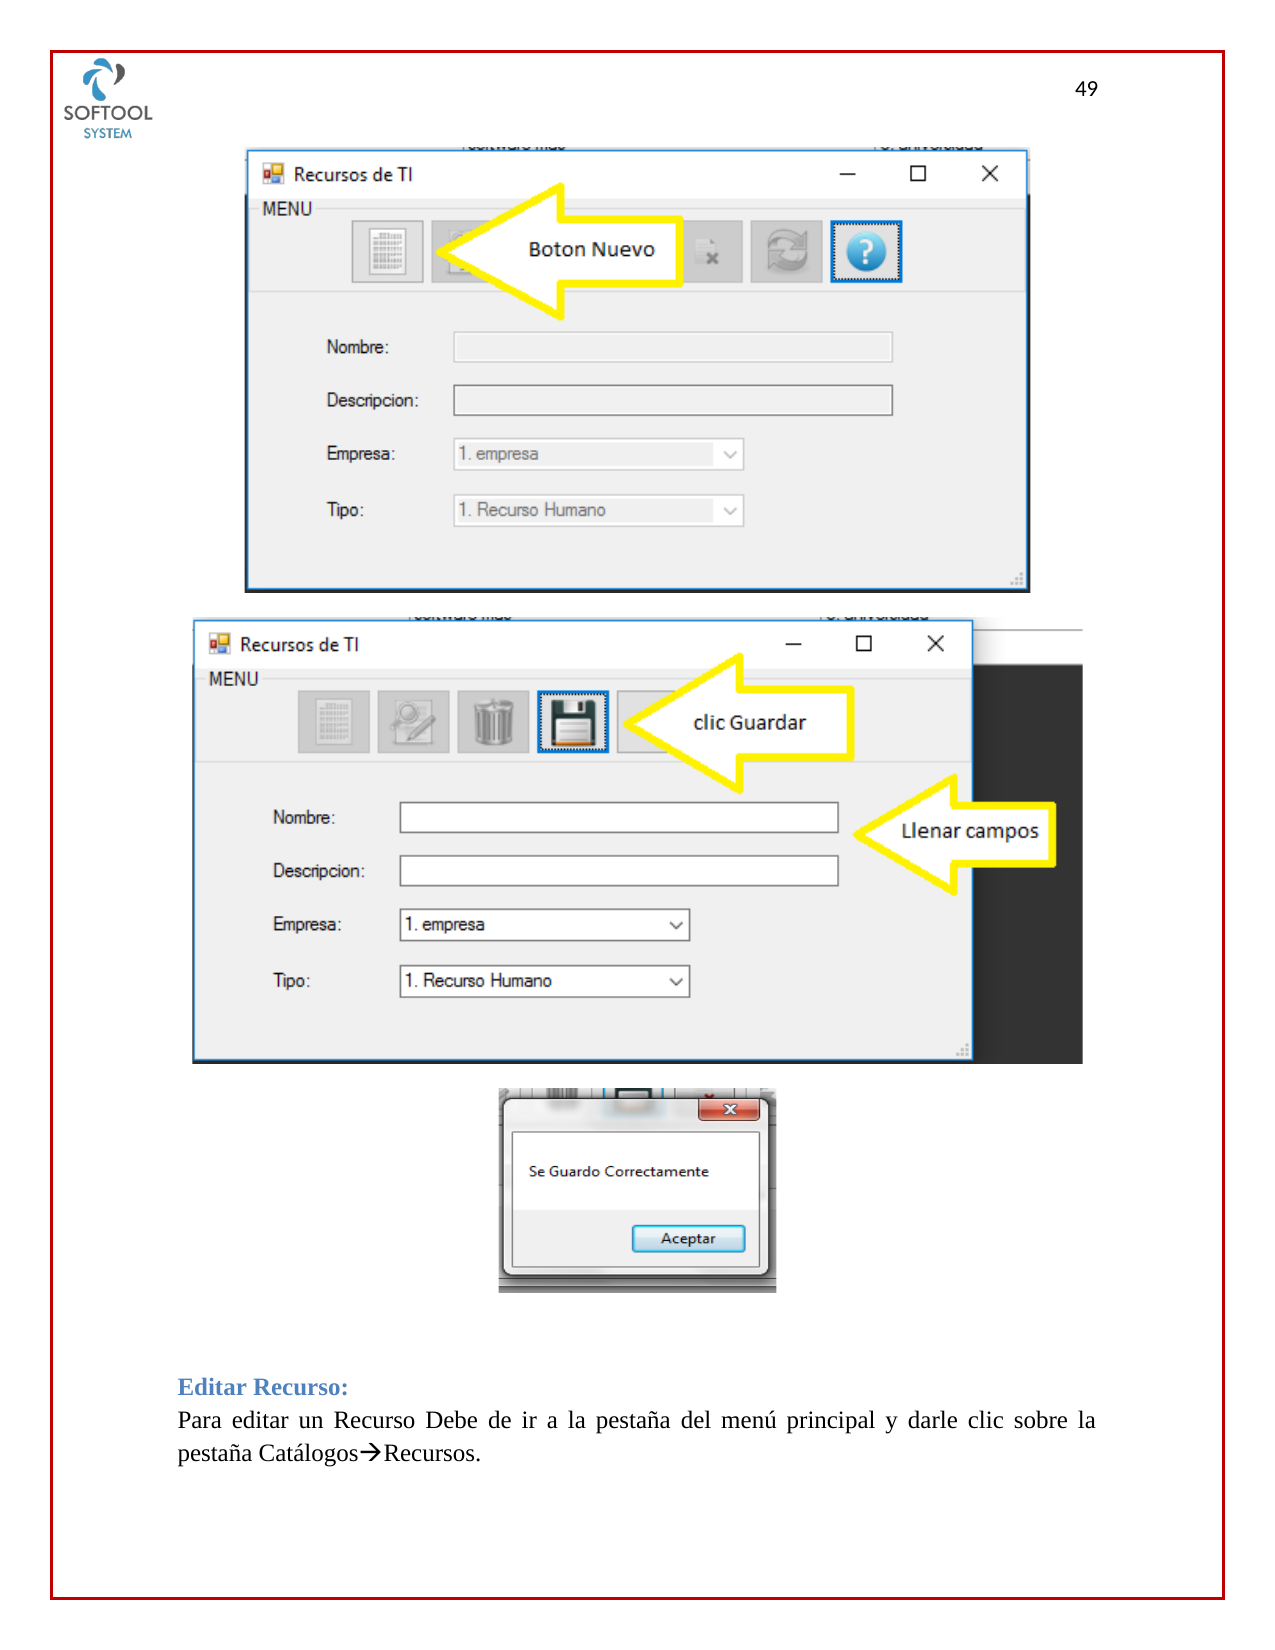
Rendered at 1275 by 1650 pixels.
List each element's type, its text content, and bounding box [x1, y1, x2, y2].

picture [61, 55, 156, 142]
text Para editar un Recurso Debe de ir a la pestaña del menú principal y darle clic sobre la pestaña CatálogosRecursos. [177, 1405, 1098, 1467]
subtitle Editar Recurso: [177, 1372, 1098, 1401]
picture [244, 147, 1031, 593]
picture [498, 1088, 777, 1293]
picture [192, 617, 1083, 1064]
